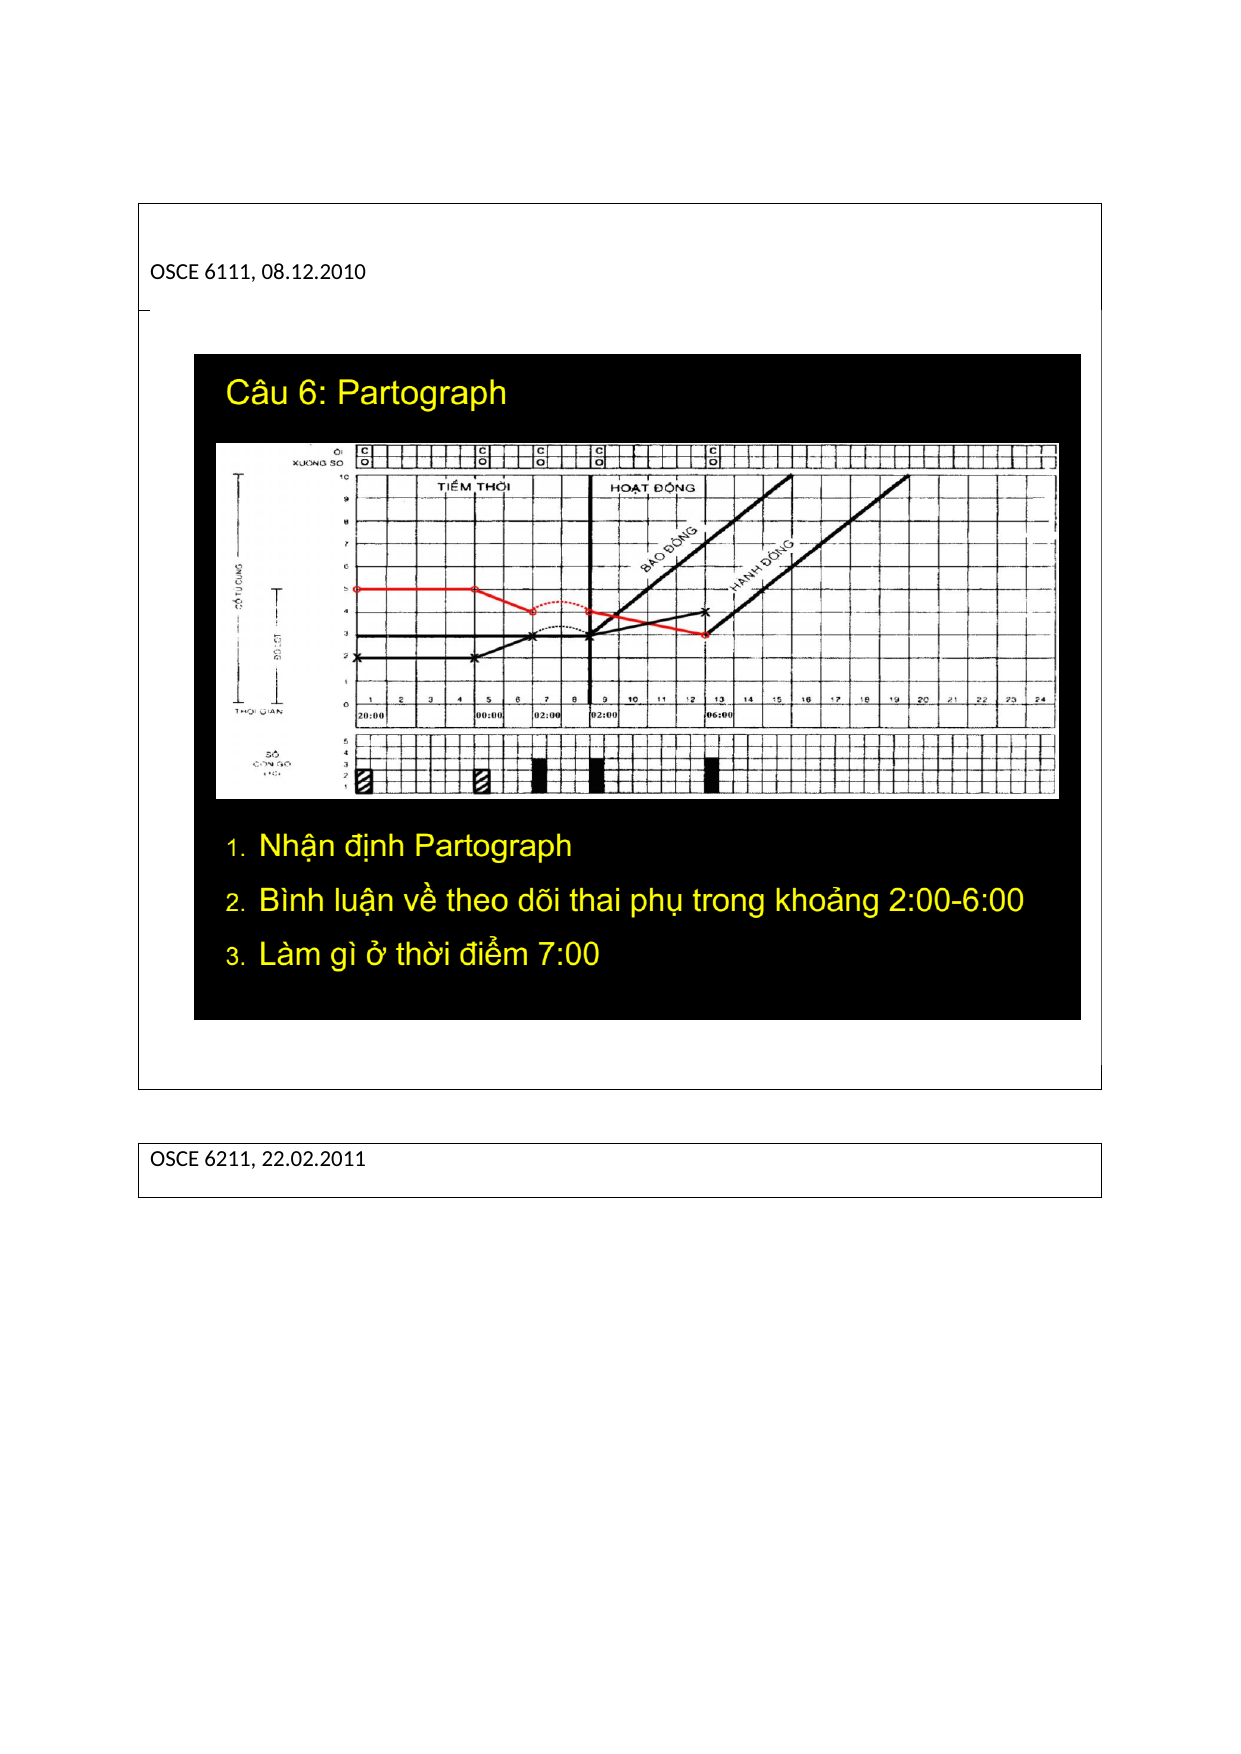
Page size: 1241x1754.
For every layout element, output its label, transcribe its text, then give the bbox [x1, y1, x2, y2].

table_header OSCE 6111, 08.12.2010 [139, 204, 1101, 310]
table_cell [139, 311, 1101, 1089]
picture [150, 310, 1102, 1065]
table_header OSCE 6211, 22.02.2011 [139, 1144, 1101, 1197]
